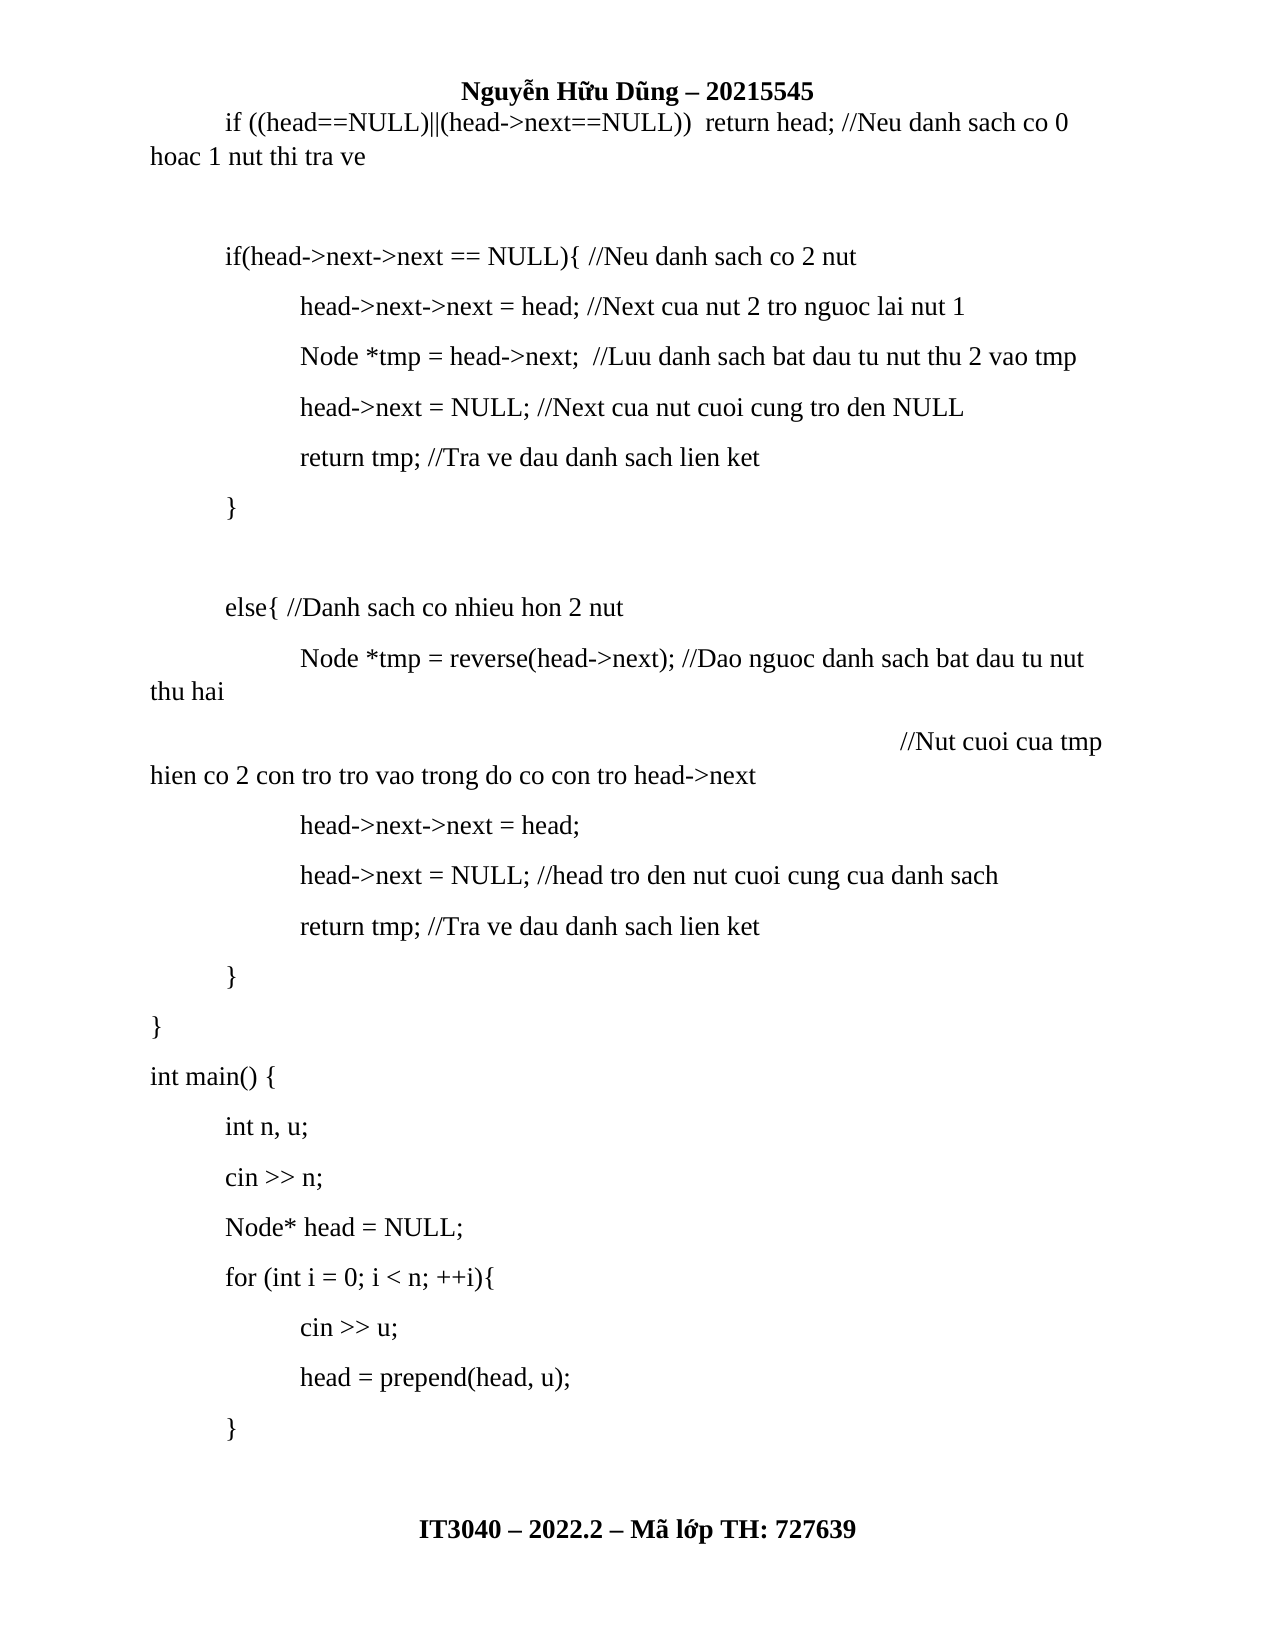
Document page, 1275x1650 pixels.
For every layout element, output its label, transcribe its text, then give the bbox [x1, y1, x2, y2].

text head->next = NULL; //head tro den nut cuoi cung cua danh sach [150, 859, 1125, 891]
text else{ //Danh sach co nhieu hon 2 nut [150, 592, 1125, 623]
text head = prepend(head, u); [150, 1362, 1125, 1393]
text Node* head = NULL; [150, 1211, 1125, 1242]
text cin >> u; [150, 1311, 1125, 1342]
text return tmp; //Tra ve dau danh sach lien ket [150, 441, 1125, 472]
text if ((head==NULL)||(head->next==NULL)) return head; //Neu danh sach co 0 hoac 1 nut thi tra ve [150, 106, 1125, 171]
text head->next->next = head; //Next cua nut 2 tro nguoc lai nut 1 [150, 290, 1125, 321]
text int n, u; [150, 1111, 1125, 1142]
text int main() { [150, 1060, 1125, 1091]
text return tmp; //Tra ve dau danh sach lien ket [150, 910, 1125, 941]
text } [150, 1412, 1125, 1443]
text //Nut cuoi cua tmp hien co 2 con tro tro vao trong do co con tro head->next [150, 726, 1125, 790]
text } [150, 491, 1125, 522]
text Node *tmp = head->next; //Luu danh sach bat dau tu nut thu 2 vao tmp [150, 341, 1125, 372]
text } [150, 960, 1125, 991]
text cin >> n; [150, 1161, 1125, 1192]
text Node *tmp = reverse(head->next); //Dao nguoc danh sach bat dau tu nut thu hai [150, 642, 1125, 706]
text if(head->next->next == NULL){ //Neu danh sach co 2 nut [150, 240, 1125, 271]
text for (int i = 0; i < n; ++i){ [150, 1261, 1125, 1292]
text } [150, 1010, 1125, 1041]
text head->next->next = head; [150, 809, 1125, 840]
text head->next = NULL; //Next cua nut cuoi cung tro den NULL [150, 391, 1125, 422]
